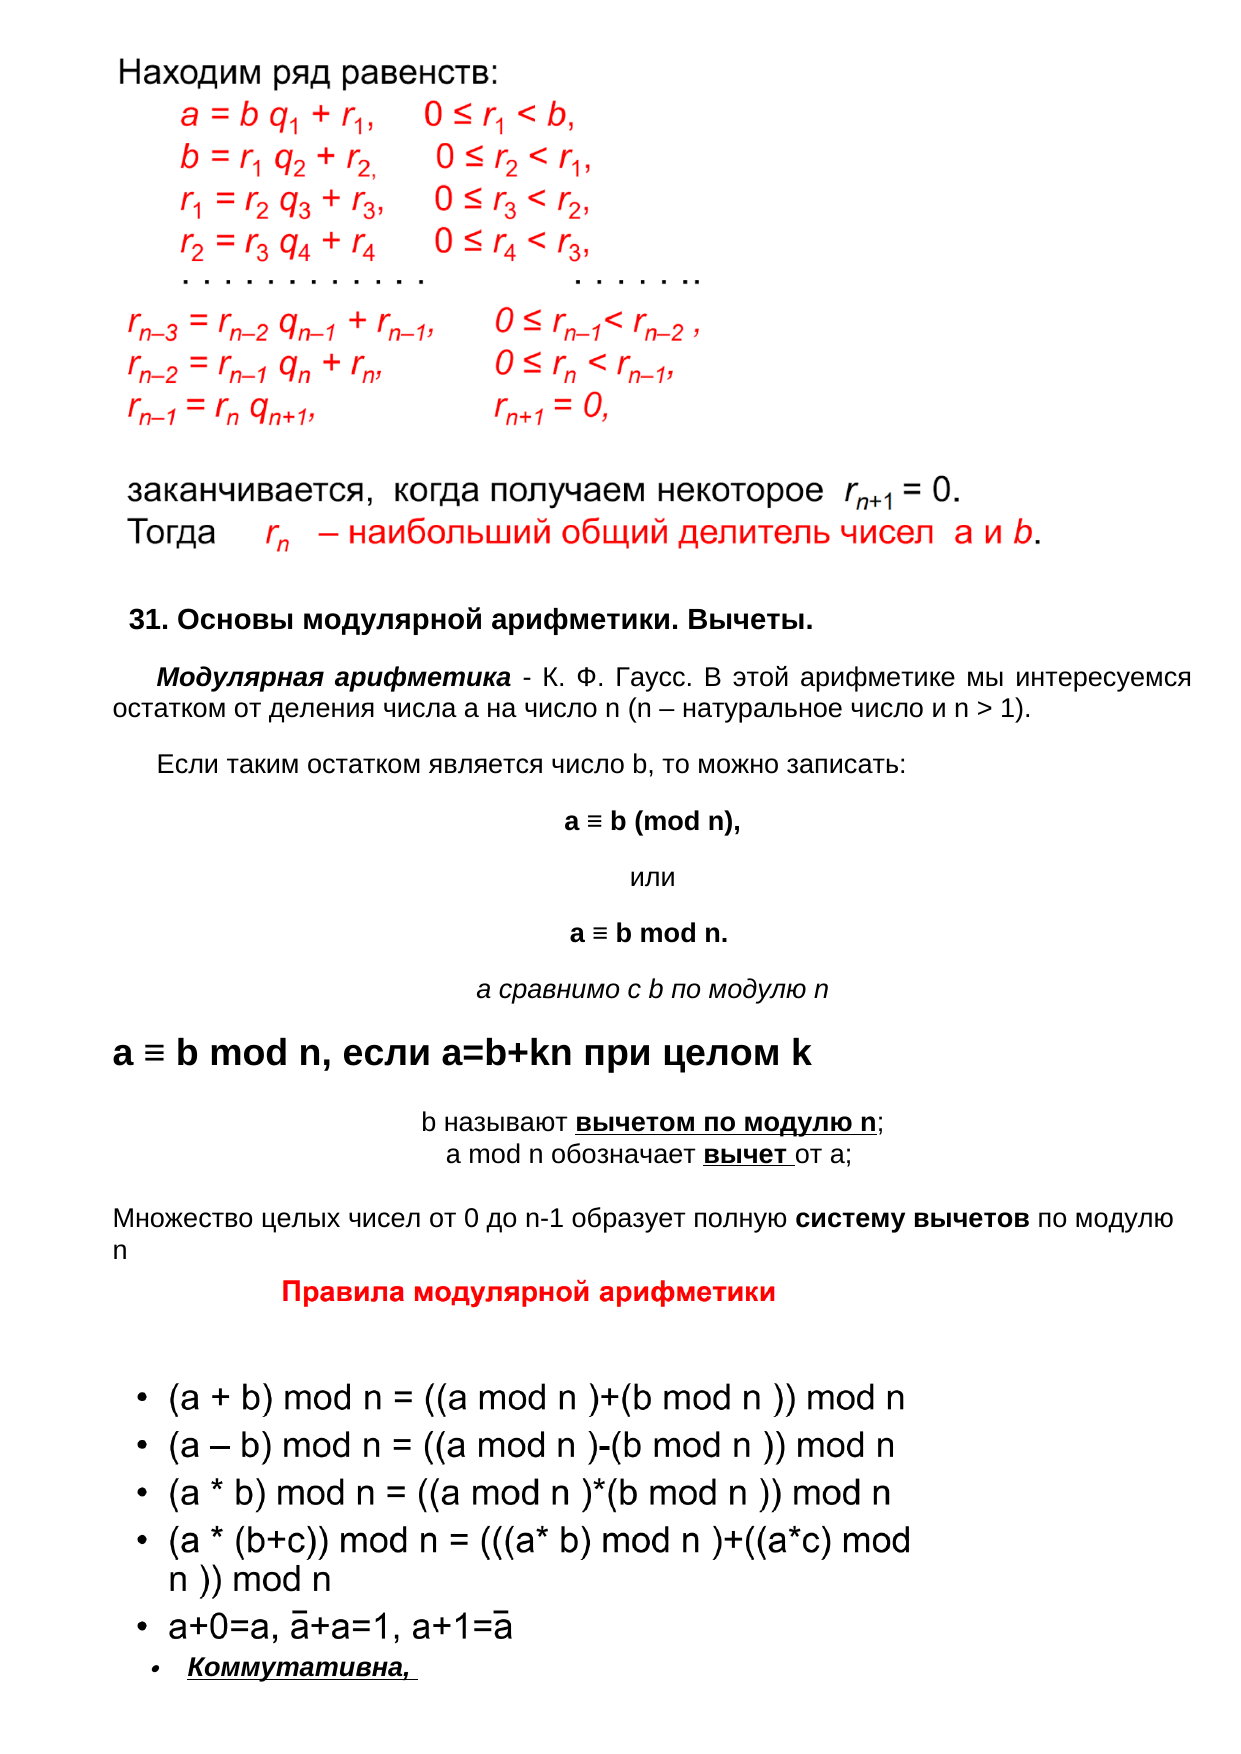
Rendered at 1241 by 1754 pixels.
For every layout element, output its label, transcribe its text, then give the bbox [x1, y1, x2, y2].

text a ≡ b (mod n), [112, 805, 1193, 836]
text Если таким остатком является число b, то можно записать: [112, 748, 1193, 780]
text Множество целых чисел от 0 до n-1 образует полную систему вычетов по модулю n [112, 1202, 1193, 1265]
text b называют вычетом по модулю n; [112, 1106, 1193, 1138]
picture [112, 53, 1046, 553]
list Коммутативна, [150, 1651, 1193, 1683]
subtitle 31. Основы модулярной арифметики. Вычеты. [112, 602, 1193, 636]
text a ≡ b mod n. [112, 917, 1193, 948]
picture [119, 1265, 935, 1646]
text a ≡ b mod n, если a=b+kn при целом k [112, 1030, 1193, 1073]
text Модулярная арифметика - К. Ф. Гаусс. В этой арифметике мы интересуемся остатком от деления числа а на число n (n – натуральное число и n > 1). [112, 661, 1193, 723]
text a сравнимо с b по модулю n [112, 973, 1193, 1005]
text или [112, 861, 1193, 892]
text a mod n обозначает вычет от а; [112, 1138, 1193, 1169]
